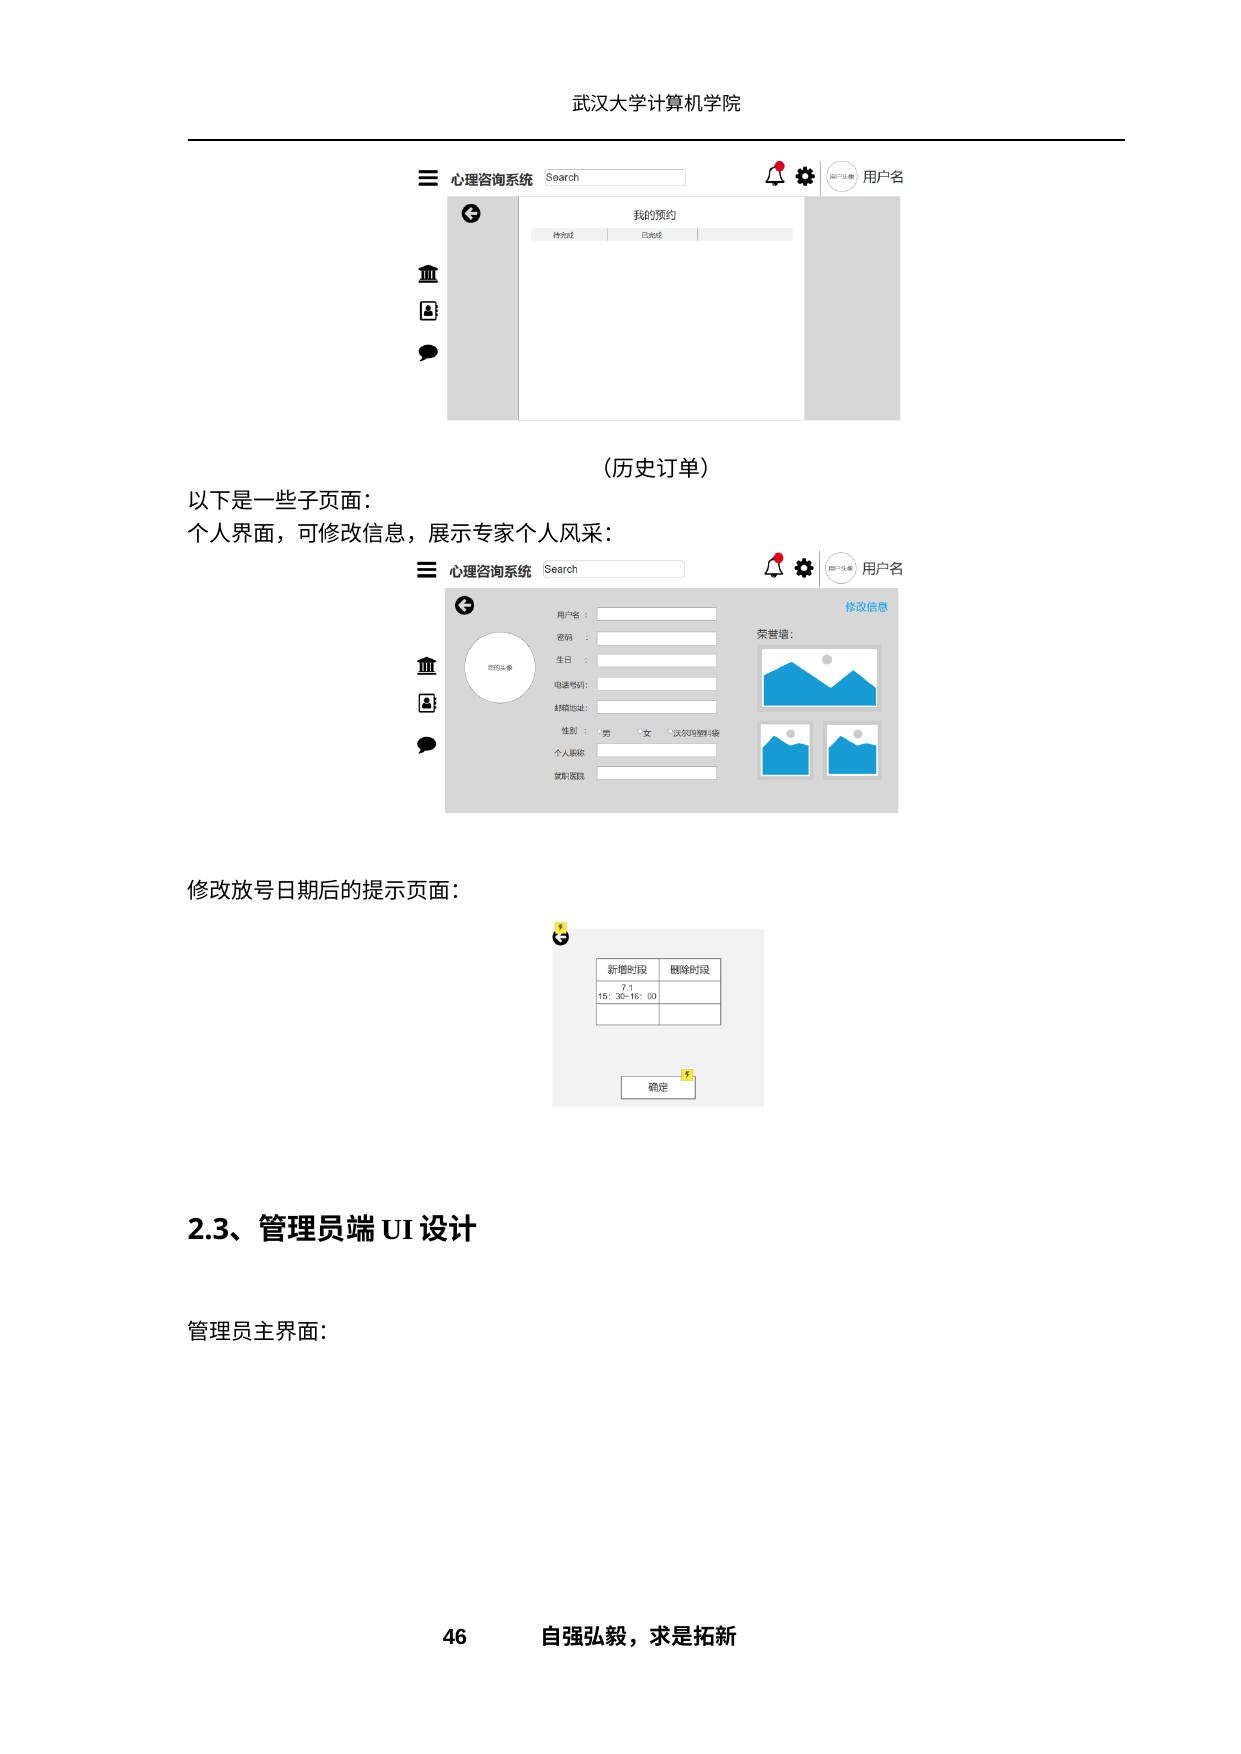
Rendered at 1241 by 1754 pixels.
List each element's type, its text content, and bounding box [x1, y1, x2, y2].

picture [400, 548, 913, 824]
picture [527, 905, 785, 1137]
picture [407, 158, 905, 431]
text （历史订单） [187, 451, 1125, 483]
text 个人界面，可修改信息，展示专家个人风采： [187, 516, 1125, 548]
text 修改放号日期后的提示页面： [187, 873, 1125, 906]
subtitle 2.3、管理员端UI设计 [187, 1195, 1125, 1260]
text 管理员主界面： [187, 1313, 1125, 1346]
text 以下是一些子页面： [187, 483, 1125, 516]
